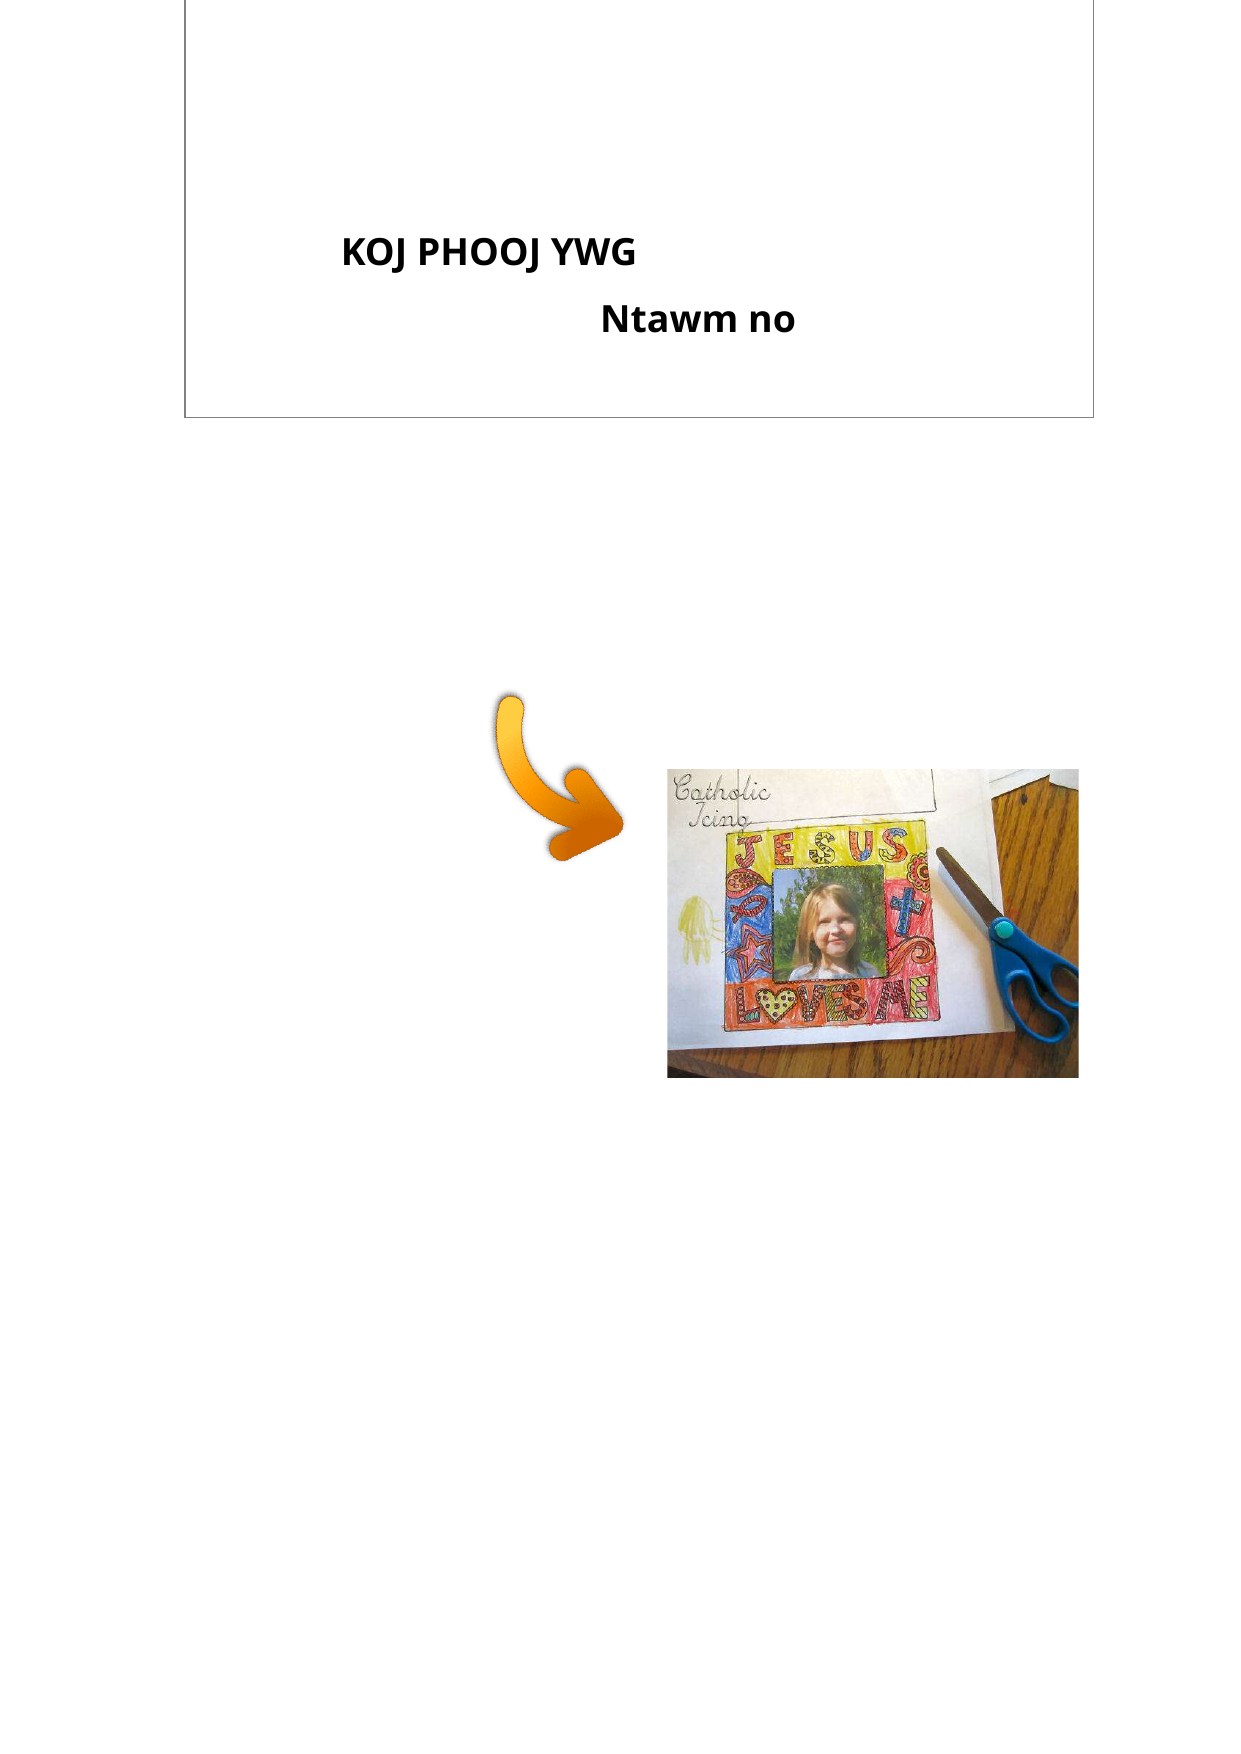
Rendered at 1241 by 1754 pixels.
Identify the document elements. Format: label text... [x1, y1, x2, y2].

text KOJ PHOOJ YWG [150, 225, 1090, 276]
picture [452, 677, 659, 885]
text Ntawm no [150, 293, 1090, 344]
picture [667, 769, 1079, 1078]
